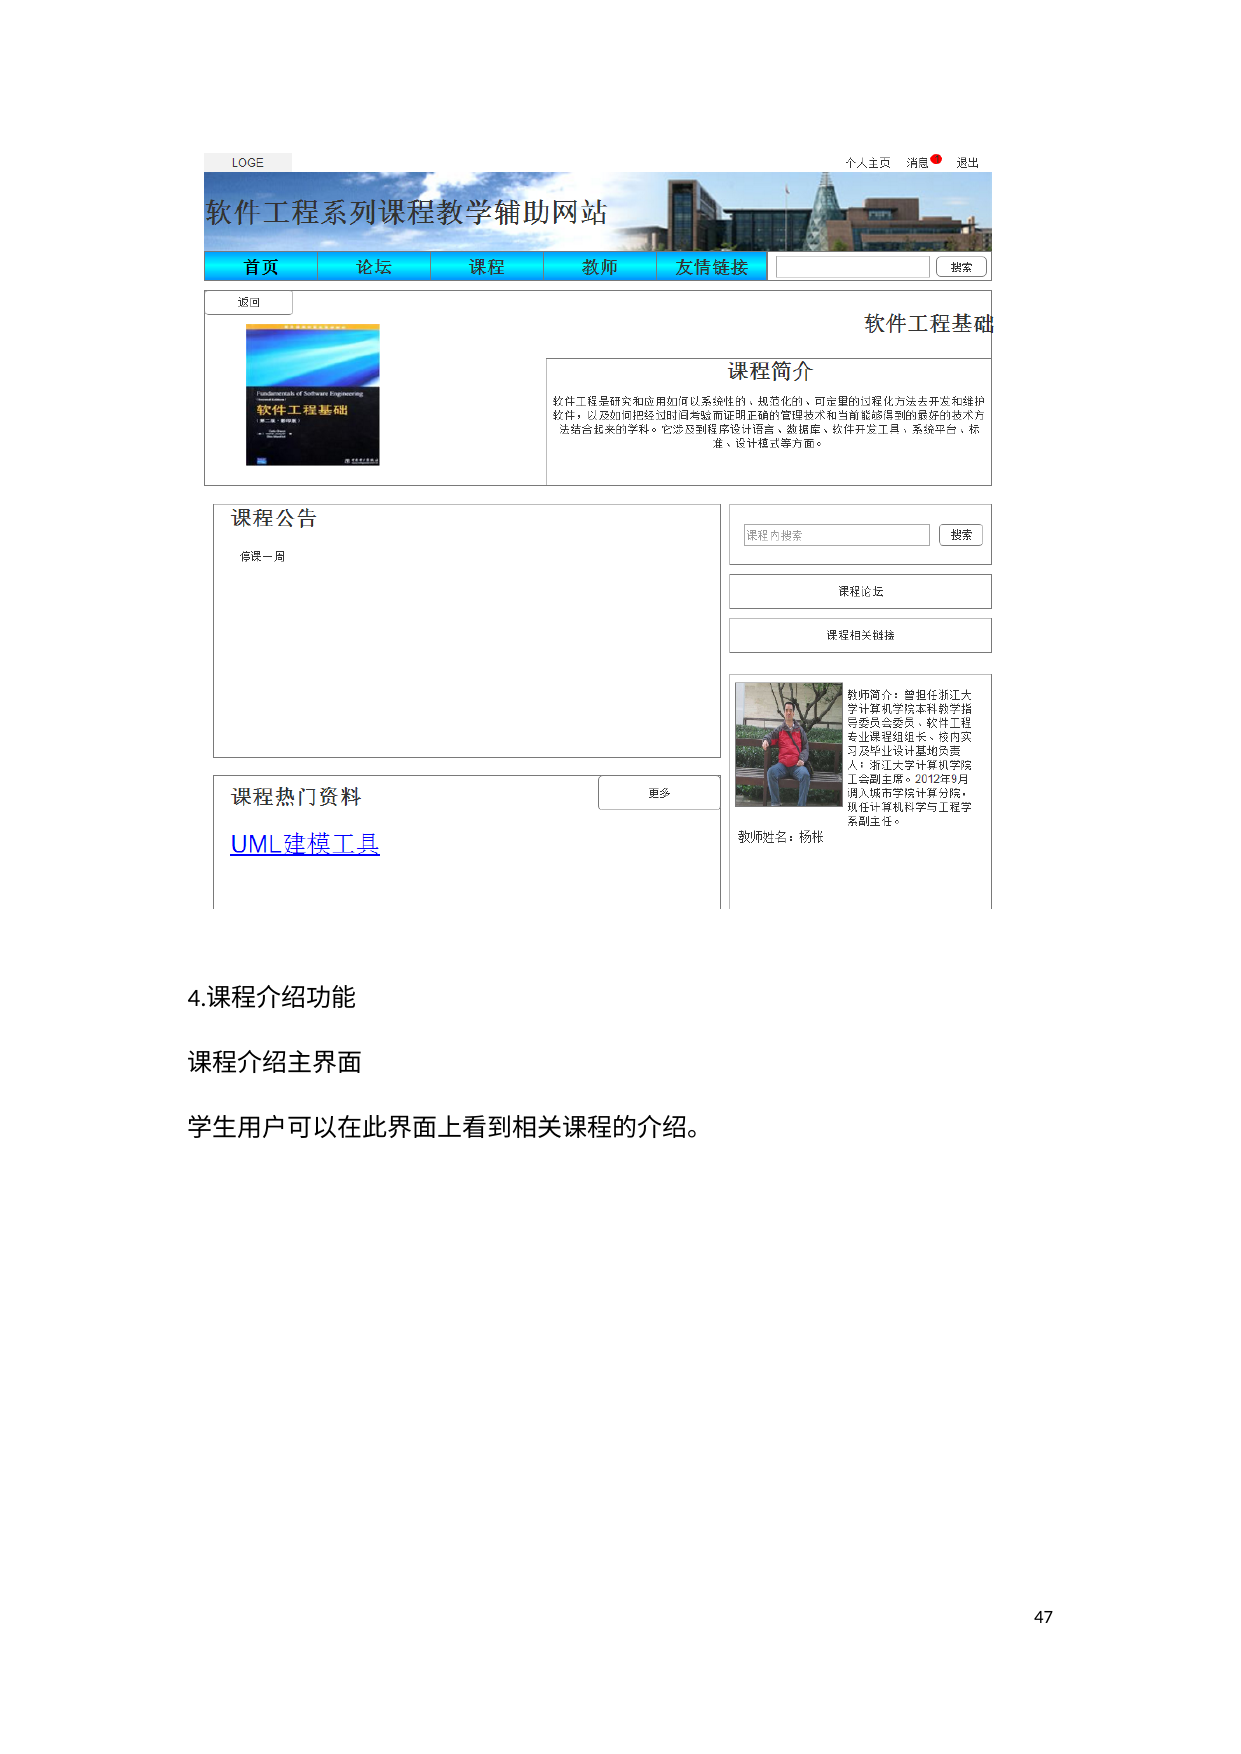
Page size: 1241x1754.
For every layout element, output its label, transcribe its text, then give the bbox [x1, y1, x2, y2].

text 学生用户可以在此界面上看到相关课程的介绍。 [187, 1093, 1053, 1158]
text 4.课程介绍功能 [187, 963, 1053, 1028]
text 课程介绍主界面 [187, 1028, 1053, 1093]
picture [187, 151, 1053, 909]
